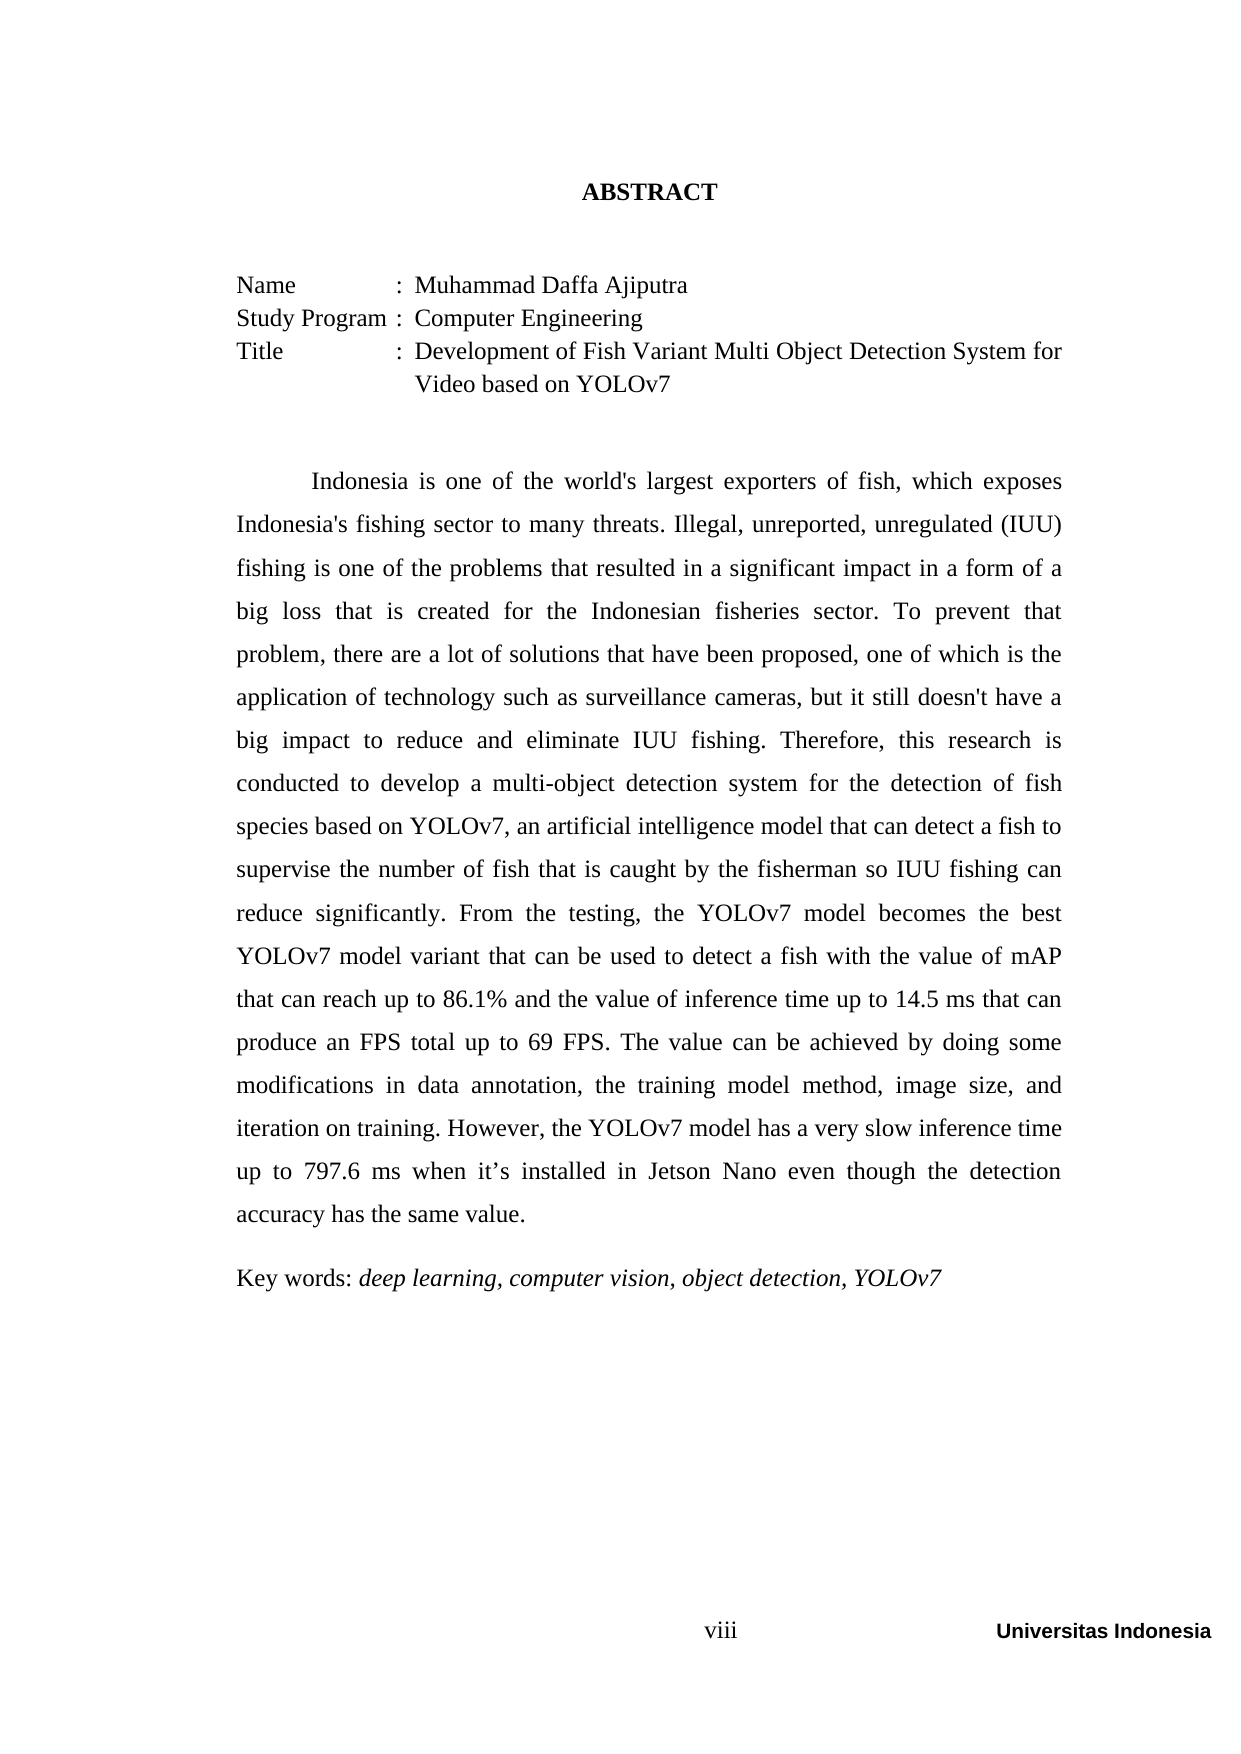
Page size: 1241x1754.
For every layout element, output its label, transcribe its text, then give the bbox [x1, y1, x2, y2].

text Study Program : Computer Engineering [236, 303, 1063, 332]
text Name : Muhammad Daffa Ajiputra [236, 270, 1063, 299]
text Key words: deep learning, computer vision, object detection, YOLOv7 [236, 1263, 1063, 1292]
subtitle ABSTRACT [236, 177, 1063, 206]
text Indonesia is one of the world's largest exporters of fish, which exposes Indonesia's fishing sector to many threats. Illegal, unreported, unregulated (IUU) fishing is one of the problems that resulted in a significant impact in a form of a big loss that is created for the Indonesian fisheries sector. To prevent that problem, there are a lot of solutions that have been proposed, one of which is the application of technology such as surveillance cameras, but it still doesn't have a big impact to reduce and eliminate IUU fishing. Therefore, this research is conducted to develop a multi-object detection system for the detection of fish species based on YOLOv7, an artificial intelligence model that can detect a fish to supervise the number of fish that is caught by the fisherman so IUU fishing can reduce significantly. From the testing, the YOLOv7 model becomes the best YOLOv7 model variant that can be used to detect a fish with the value of mAP that can reach up to 86.1% and the value of inference time up to 14.5 ms that can produce an FPS total up to 69 FPS. The value can be achieved by doing some modifications in data annotation, the training model method, image size, and iteration on training. However, the YOLOv7 model has a very slow inference time up to 797.6 ms when it’s installed in Jetson Nano even though the detection accuracy has the same value. [236, 466, 1063, 1228]
text Title : Development of Fish Variant Multi Object Detection System for Video based on YOLOv7 [236, 336, 1063, 398]
